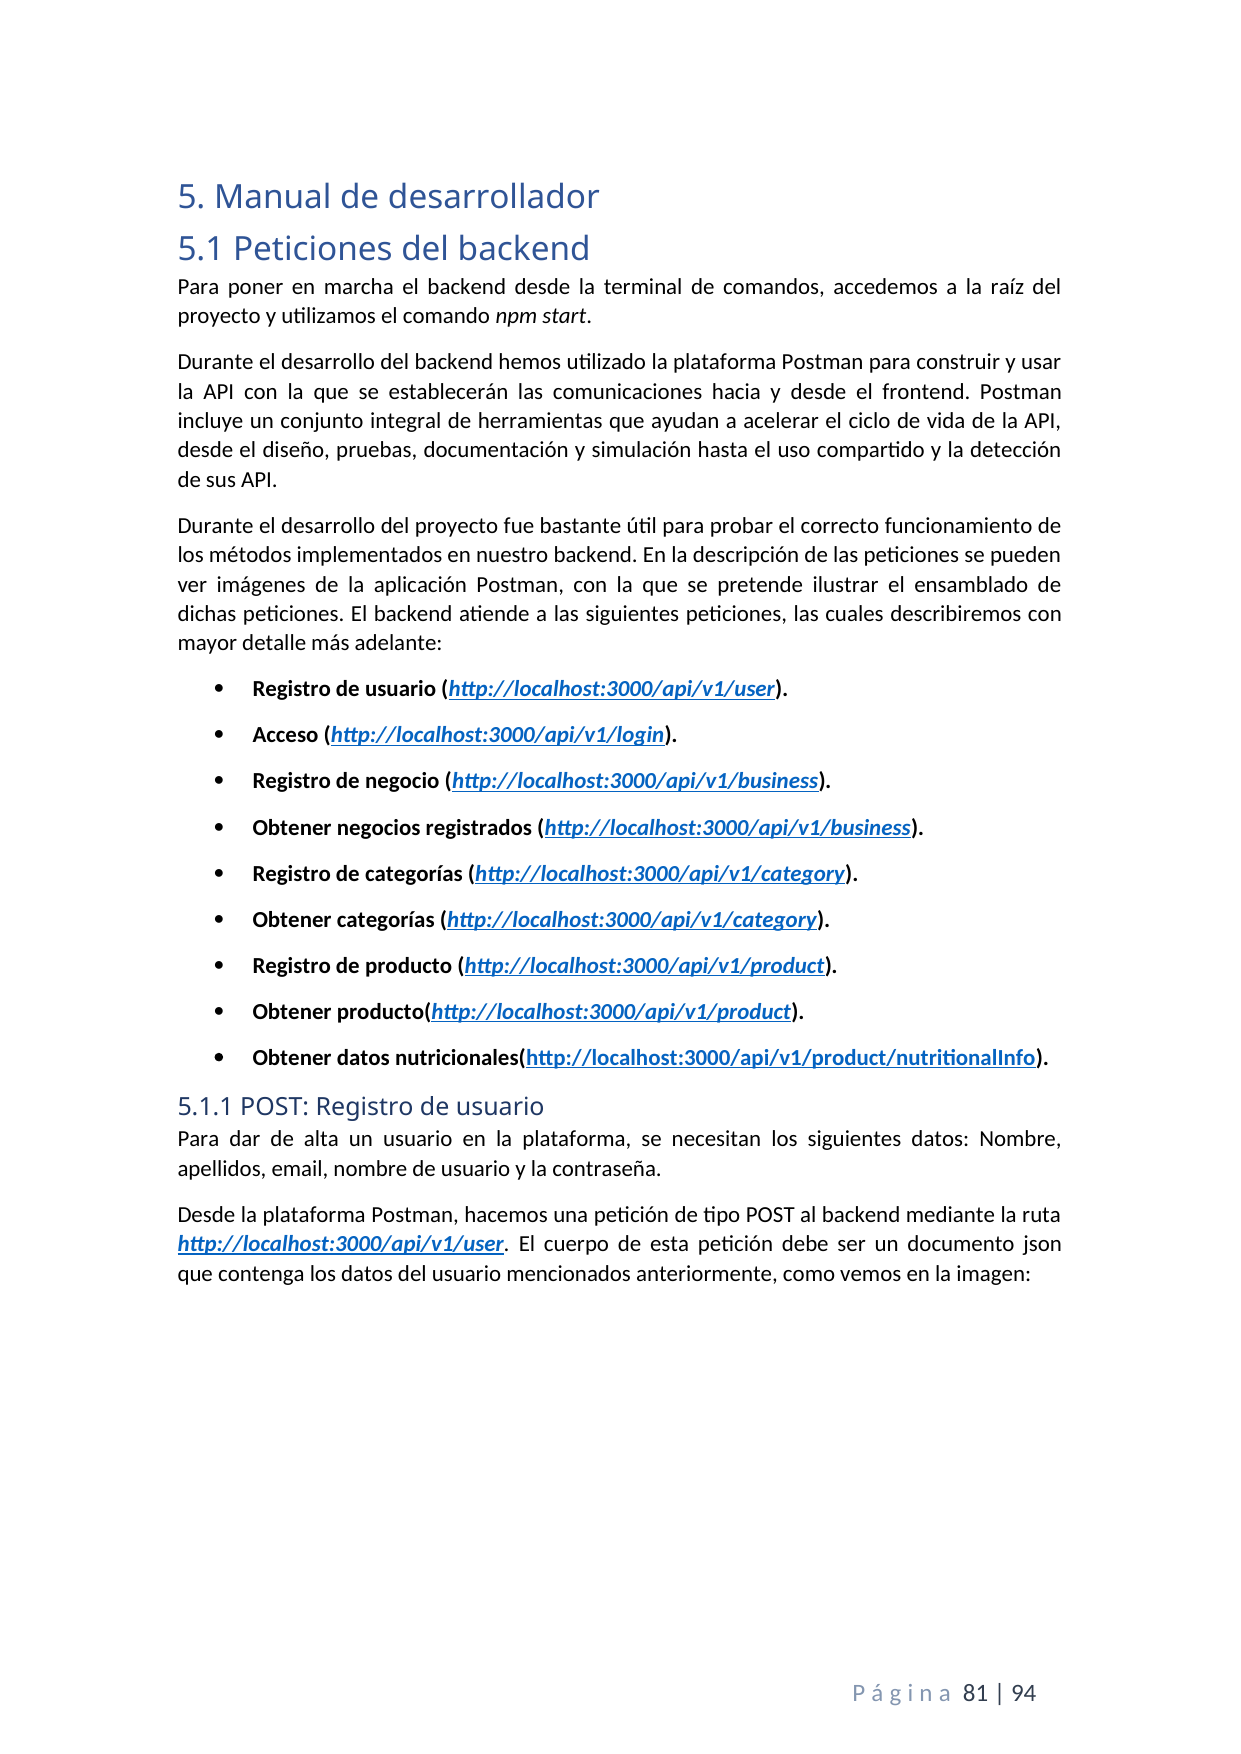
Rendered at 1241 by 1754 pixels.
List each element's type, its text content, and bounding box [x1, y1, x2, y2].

list Registro de negocio (http://localhost:3000/api/v1/business). [215, 767, 1063, 794]
text Durante el desarrollo del backend hemos utilizado la plataforma Postman para construir y usar la API con la que se establecerán las comunicaciones hacia y desde el frontend. Postman incluye un conjunto integral de herramientas que ayudan a acelerar el ciclo de vida de la API, desde el diseño, pruebas, documentación y simulación hasta el uso compartido y la detección de sus API. [177, 347, 1063, 493]
list Acceso (http://localhost:3000/api/v1/login). [215, 721, 1063, 748]
text Durante el desarrollo del proyecto fue bastante útil para probar el correcto funcionamiento de los métodos implementados en nuestro backend. En la descripción de las peticiones se pueden ver imágenes de la aplicación Postman, con la que se pretende ilustrar el ensamblado de dichas peticiones. El backend atiende a las siguientes peticiones, las cuales describiremos con mayor detalle más adelante: [177, 511, 1063, 656]
list Registro de producto (http://localhost:3000/api/v1/product). [215, 951, 1063, 979]
list Registro de categorías (http://localhost:3000/api/v1/category). [215, 859, 1063, 887]
list Obtener producto(http://localhost:3000/api/v1/product). [215, 997, 1063, 1025]
list Obtener categorías (http://localhost:3000/api/v1/category). [215, 905, 1063, 933]
subtitle 5. Manual de desarrollador [177, 173, 1063, 218]
text Para dar de alta un usuario en la plataforma, se necesitan los siguientes datos: Nombre, apellidos, email, nombre de usuario y la contraseña. [177, 1124, 1063, 1182]
text Para poner en marcha el backend desde la terminal de comandos, accedemos a la raíz del proyecto y utilizamos el comando npm start. [177, 272, 1063, 329]
list Obtener datos nutricionales(http://localhost:3000/api/v1/product/nutritionalInfo). [215, 1043, 1063, 1071]
text Desde la plataforma Postman, hacemos una petición de tipo POST al backend mediante la ruta http://localhost:3000/api/v1/user. El cuerpo de esta petición debe ser un documento json que contenga los datos del usuario mencionados anteriormente, como vemos en la imagen: [177, 1200, 1063, 1287]
list Registro de usuario (http://localhost:3000/api/v1/user). [215, 674, 1063, 702]
subtitle 5.1.1 POST: Registro de usuario [177, 1089, 1063, 1123]
subtitle 5.1 Peticiones del backend [177, 224, 1063, 270]
list Obtener negocios registrados (http://localhost:3000/api/v1/business). [215, 813, 1063, 841]
